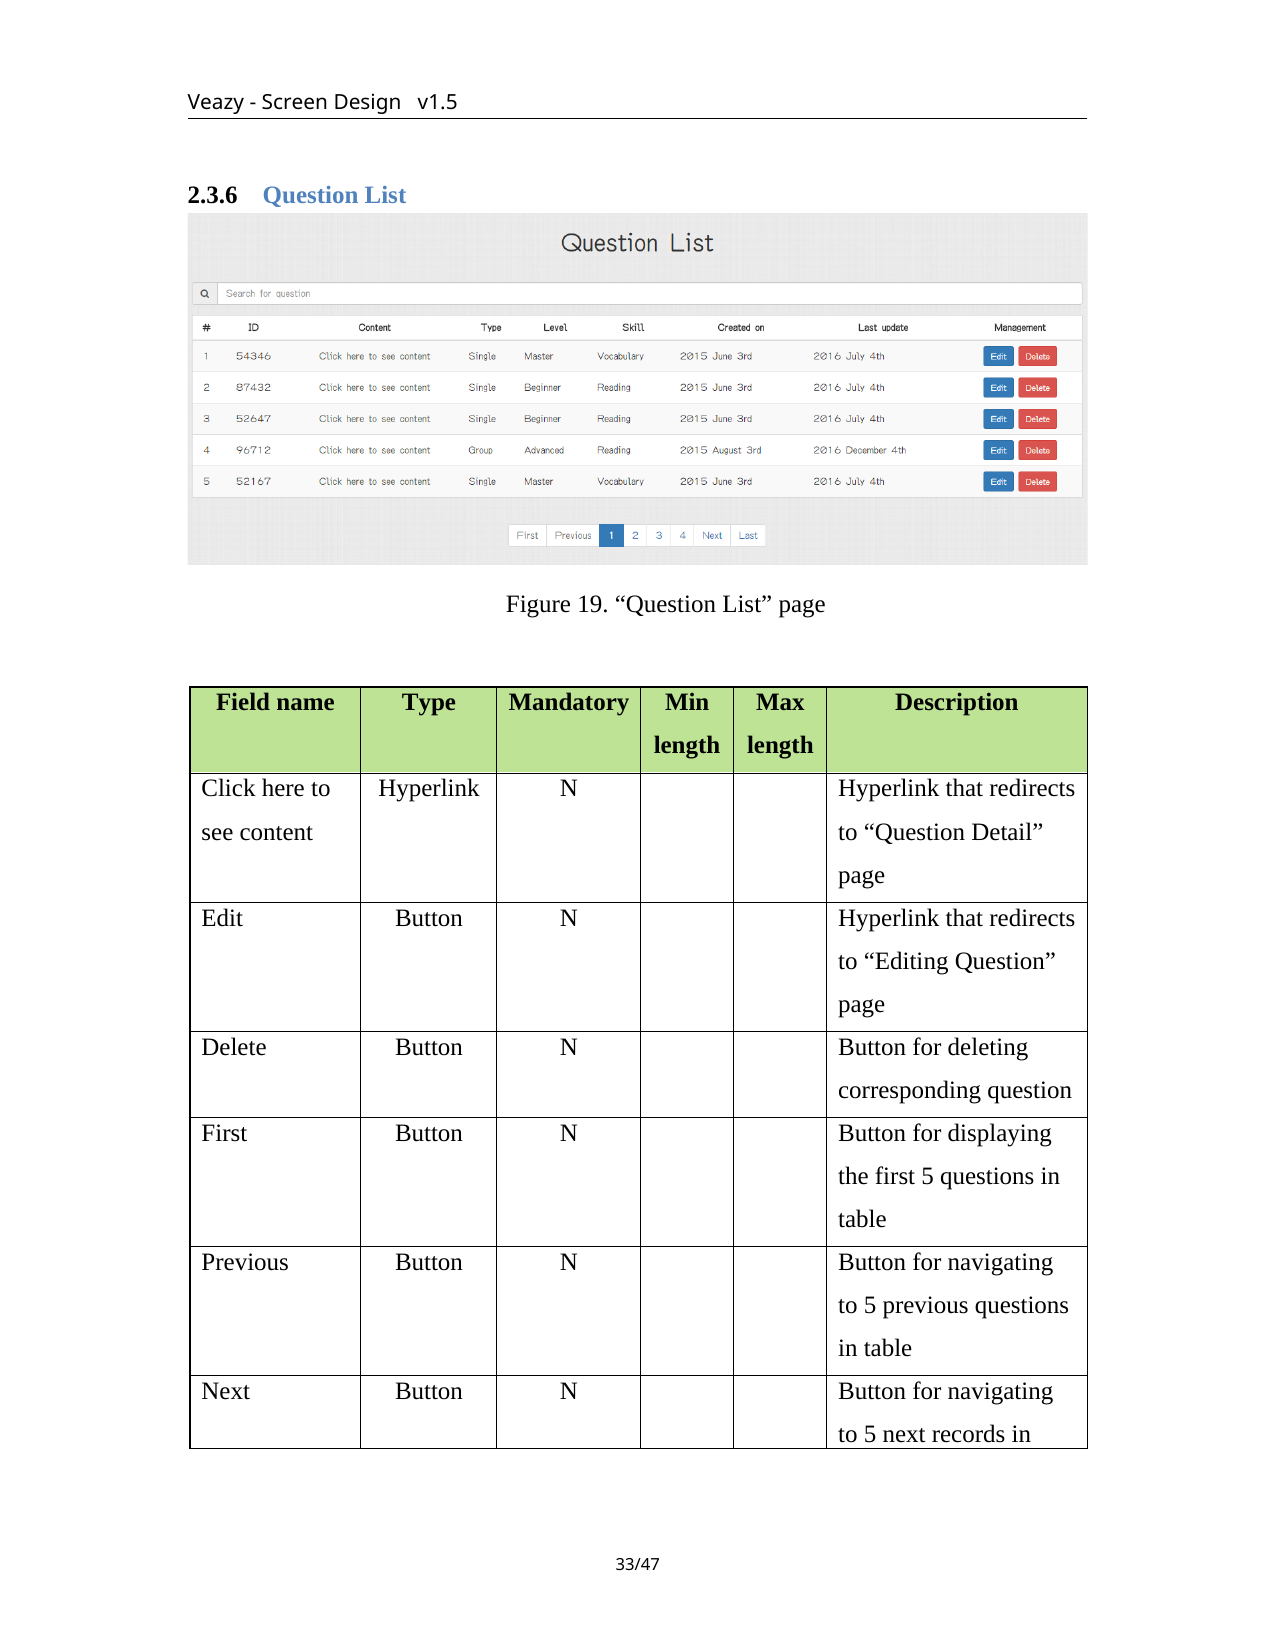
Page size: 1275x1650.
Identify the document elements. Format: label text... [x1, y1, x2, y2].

table_header Description [827, 688, 1087, 772]
table_cell [641, 1247, 733, 1375]
table_cell Button for deleting corresponding question [827, 1032, 1087, 1117]
table_cell Hyperlink that redirects to “Editing Question” page [827, 903, 1087, 1031]
table_cell Delete [191, 1032, 360, 1117]
subtitle Question List [187, 180, 1087, 209]
text Figure 19. “Question List” page [244, 589, 1087, 618]
table_cell [734, 1247, 826, 1375]
table_cell [734, 903, 826, 1031]
table_cell Button [361, 1032, 496, 1117]
table_cell [641, 1118, 733, 1246]
table_cell Button for displaying the first 5 questions in table [827, 1118, 1087, 1246]
table_cell Edit [191, 903, 360, 1031]
table_cell N [497, 1376, 640, 1448]
table_header Max length [734, 688, 826, 772]
table_cell [641, 903, 733, 1031]
table_cell [734, 1032, 826, 1117]
table_cell [641, 774, 733, 902]
table_cell Button [361, 1247, 496, 1375]
table_cell N [497, 774, 640, 902]
table_header Min length [641, 688, 733, 772]
table_cell First [191, 1118, 360, 1246]
table_cell Next [191, 1376, 360, 1448]
table_header Type [361, 688, 496, 772]
table_cell Click here to see content [191, 774, 360, 902]
table_cell Button [361, 1376, 496, 1448]
table_cell Button for navigating to 5 previous questions in table [827, 1247, 1087, 1375]
picture [187, 213, 1088, 565]
table_cell Previous [191, 1247, 360, 1375]
table_header Mandatory [497, 688, 640, 772]
table_cell [734, 1376, 826, 1448]
table_header Field name [191, 688, 360, 772]
table_cell N [497, 903, 640, 1031]
table_cell N [497, 1247, 640, 1375]
table_cell Button [361, 1118, 496, 1246]
table_cell [734, 774, 826, 902]
table_cell [641, 1032, 733, 1117]
table_cell Button [361, 903, 496, 1031]
table_cell N [497, 1118, 640, 1246]
table_cell [641, 1376, 733, 1448]
table_cell N [497, 1032, 640, 1117]
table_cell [827, 1376, 1087, 1448]
table_cell Hyperlink that redirects to “Question Detail” page [827, 774, 1087, 902]
table_cell [734, 1118, 826, 1246]
table_cell Hyperlink [361, 774, 496, 902]
